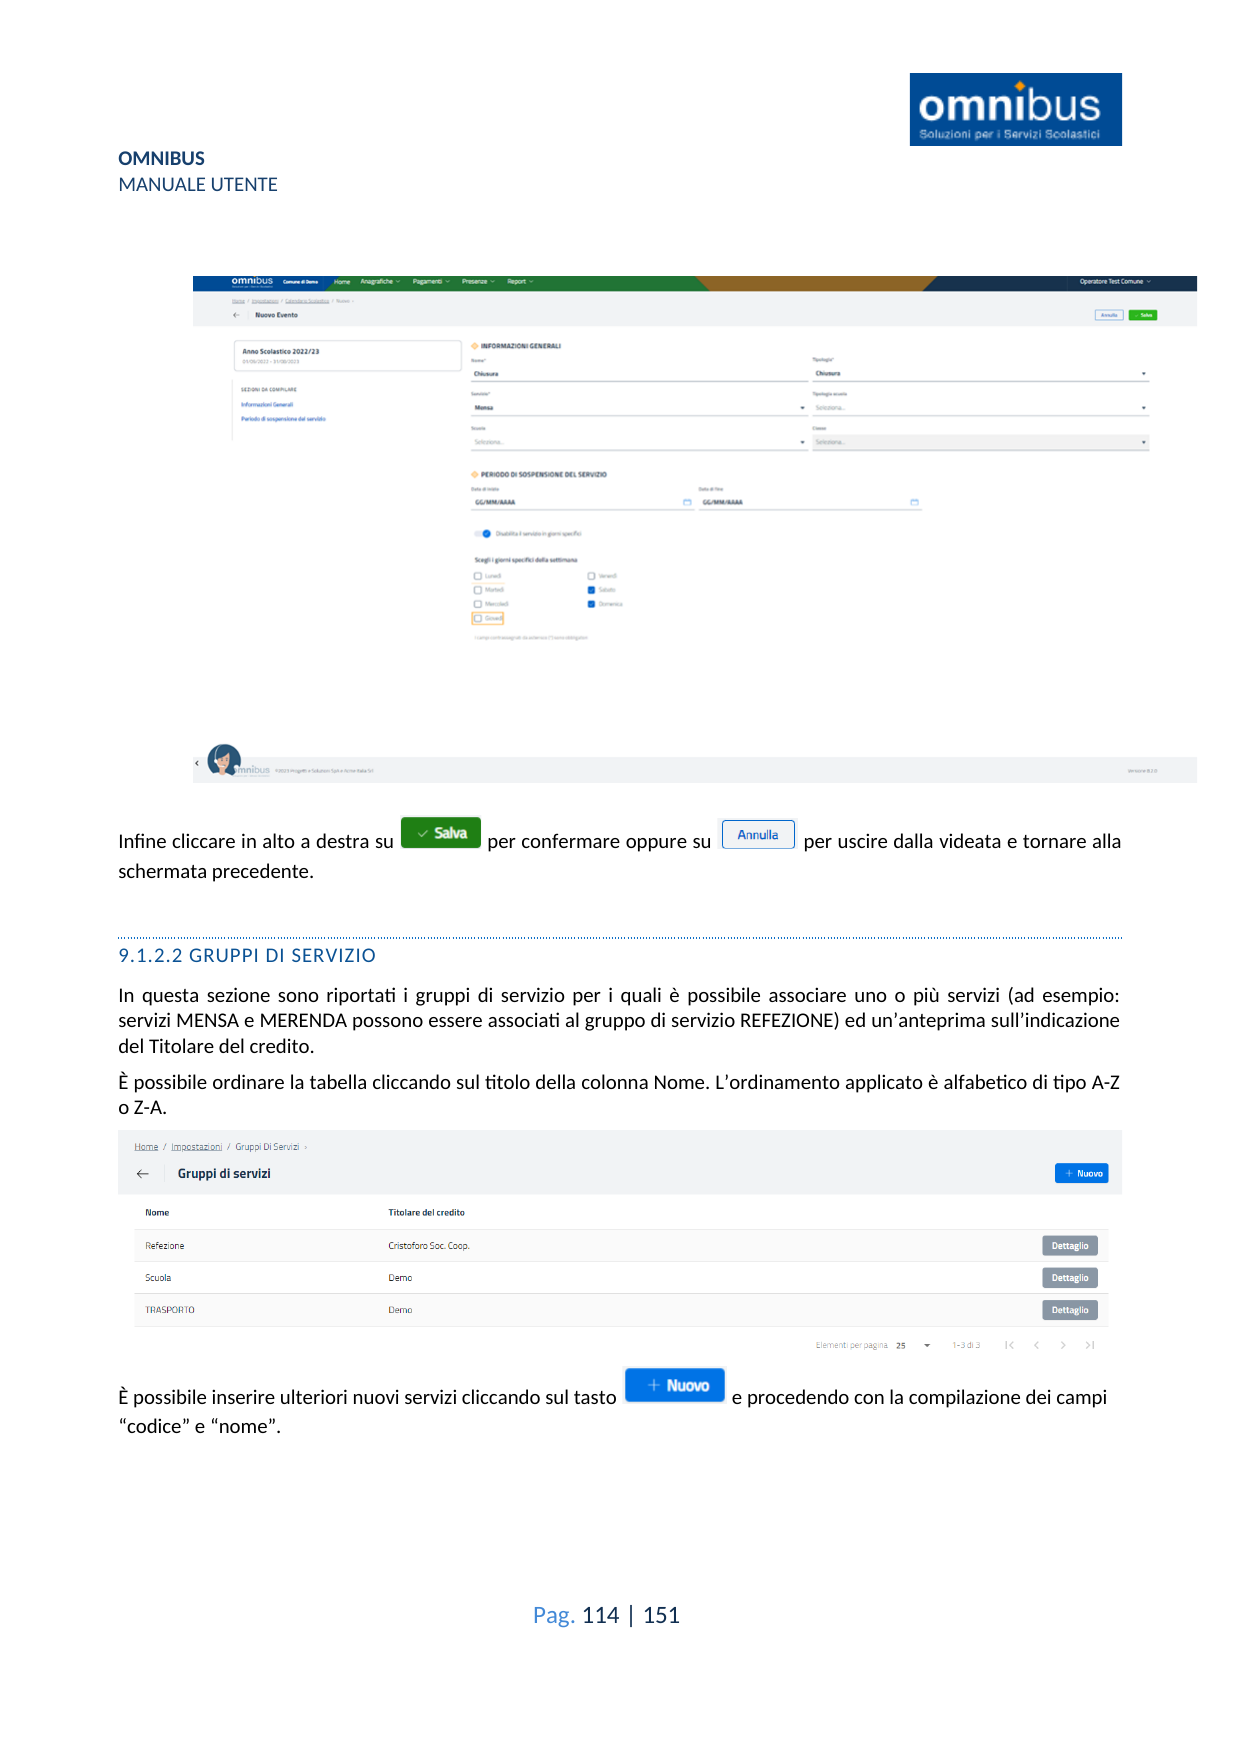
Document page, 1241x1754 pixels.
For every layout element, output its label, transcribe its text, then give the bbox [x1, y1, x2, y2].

text Infine cliccare in alto a destra su per confermare oppure su per uscire dalla videata e tornare alla schermata precedente. [118, 816, 1122, 883]
picture [622, 1366, 727, 1404]
text È possibile inserire ulteriori nuovi servizi cliccando sul tasto e procedendo con la compilazione dei campi “codice” e “nome”. [118, 1363, 1122, 1438]
picture [193, 276, 1198, 783]
picture [909, 73, 1123, 146]
subtitle 9.1.2.2 Gruppi di servizio [118, 937, 1122, 968]
picture [118, 1130, 1123, 1363]
picture [400, 815, 482, 849]
text È possibile ordinare la tabella cliccando sul titolo della colonna Nome. L’ordinamento applicato è alfabetico di tipo A-Z o Z-A. [118, 1069, 1122, 1120]
text In questa sezione sono riportati i gruppi di servizio per i quali è possibile associare uno o più servizi (ad esempio: servizi MENSA e MERENDA possono essere associati al gruppo di servizio REFEZIONE) ed un’anteprima sull’indicazione del Titolare del credito. [118, 982, 1122, 1058]
picture [717, 818, 798, 849]
